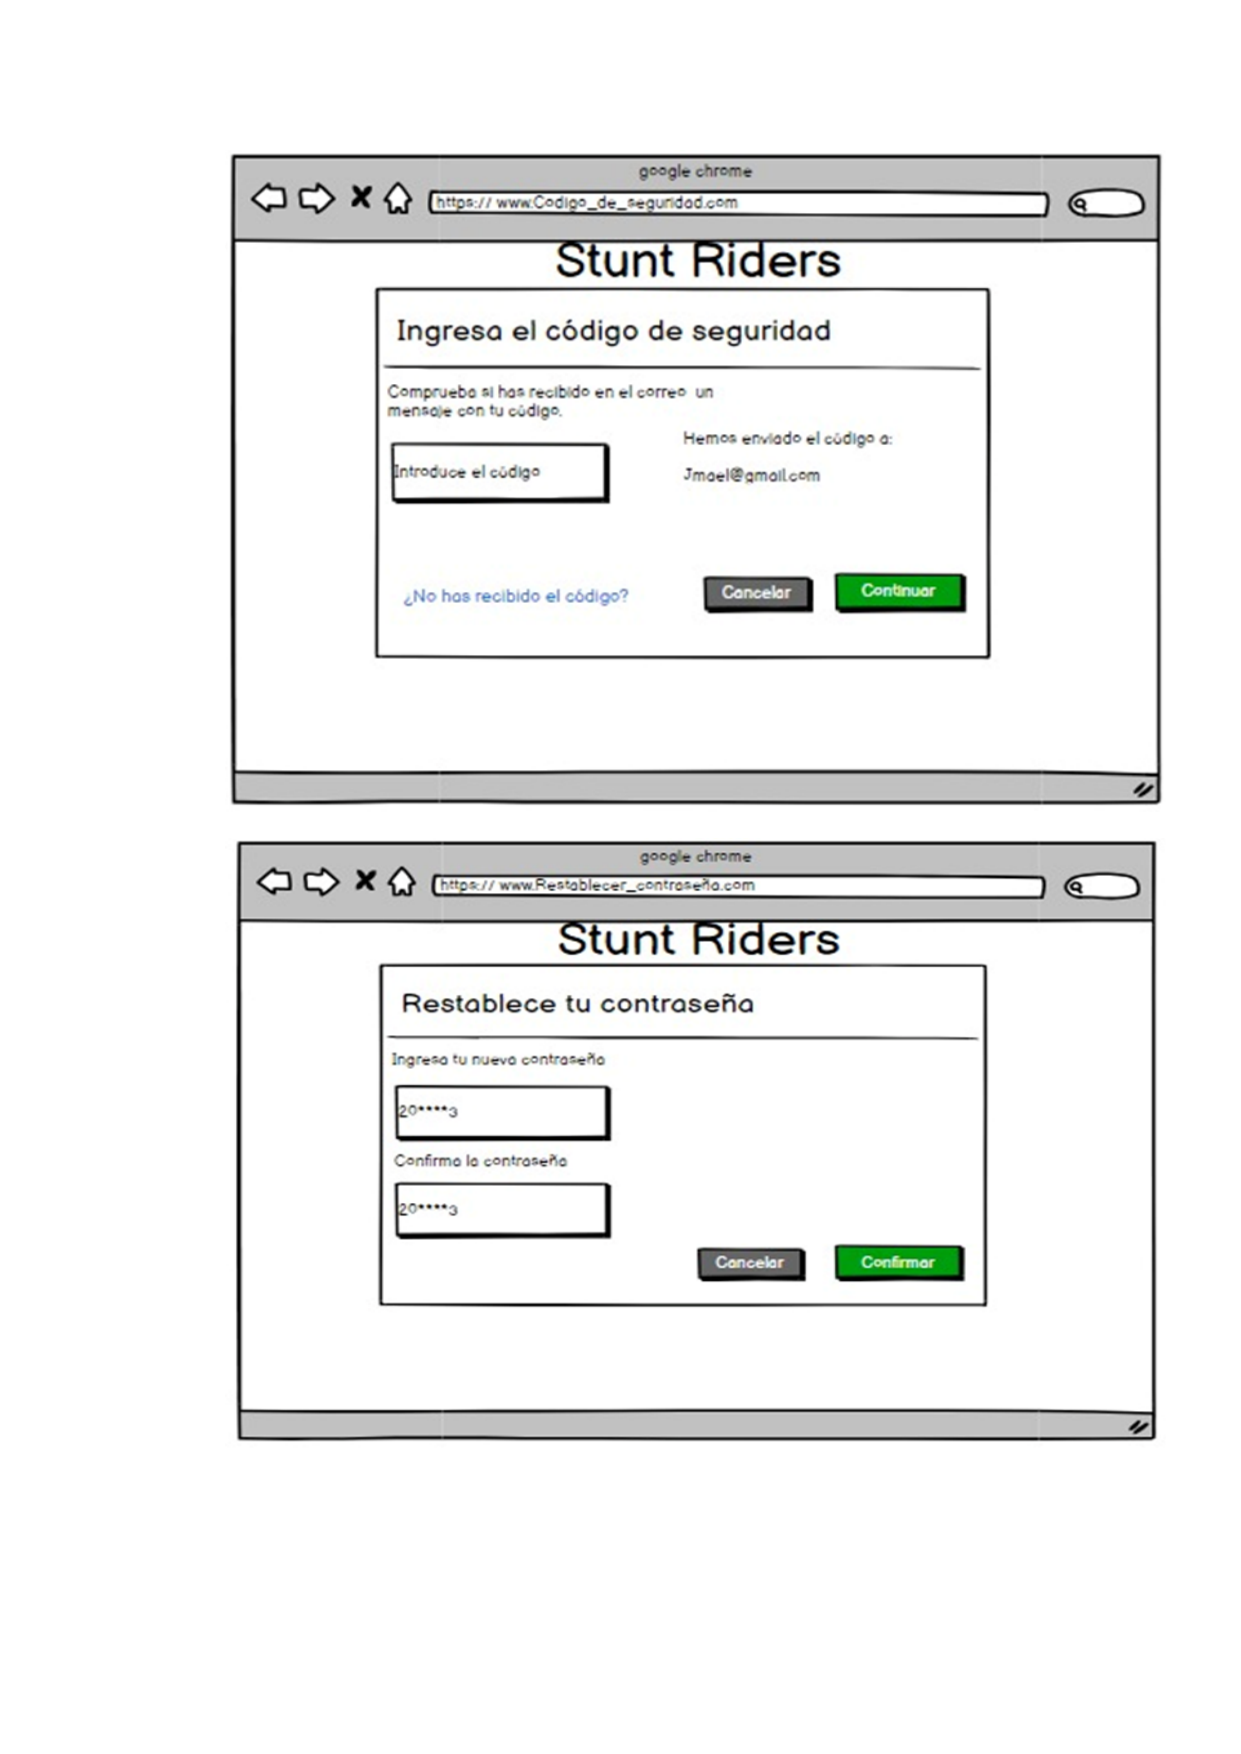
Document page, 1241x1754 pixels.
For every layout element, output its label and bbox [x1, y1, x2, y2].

picture [225, 150, 1166, 812]
picture [225, 838, 1166, 1449]
